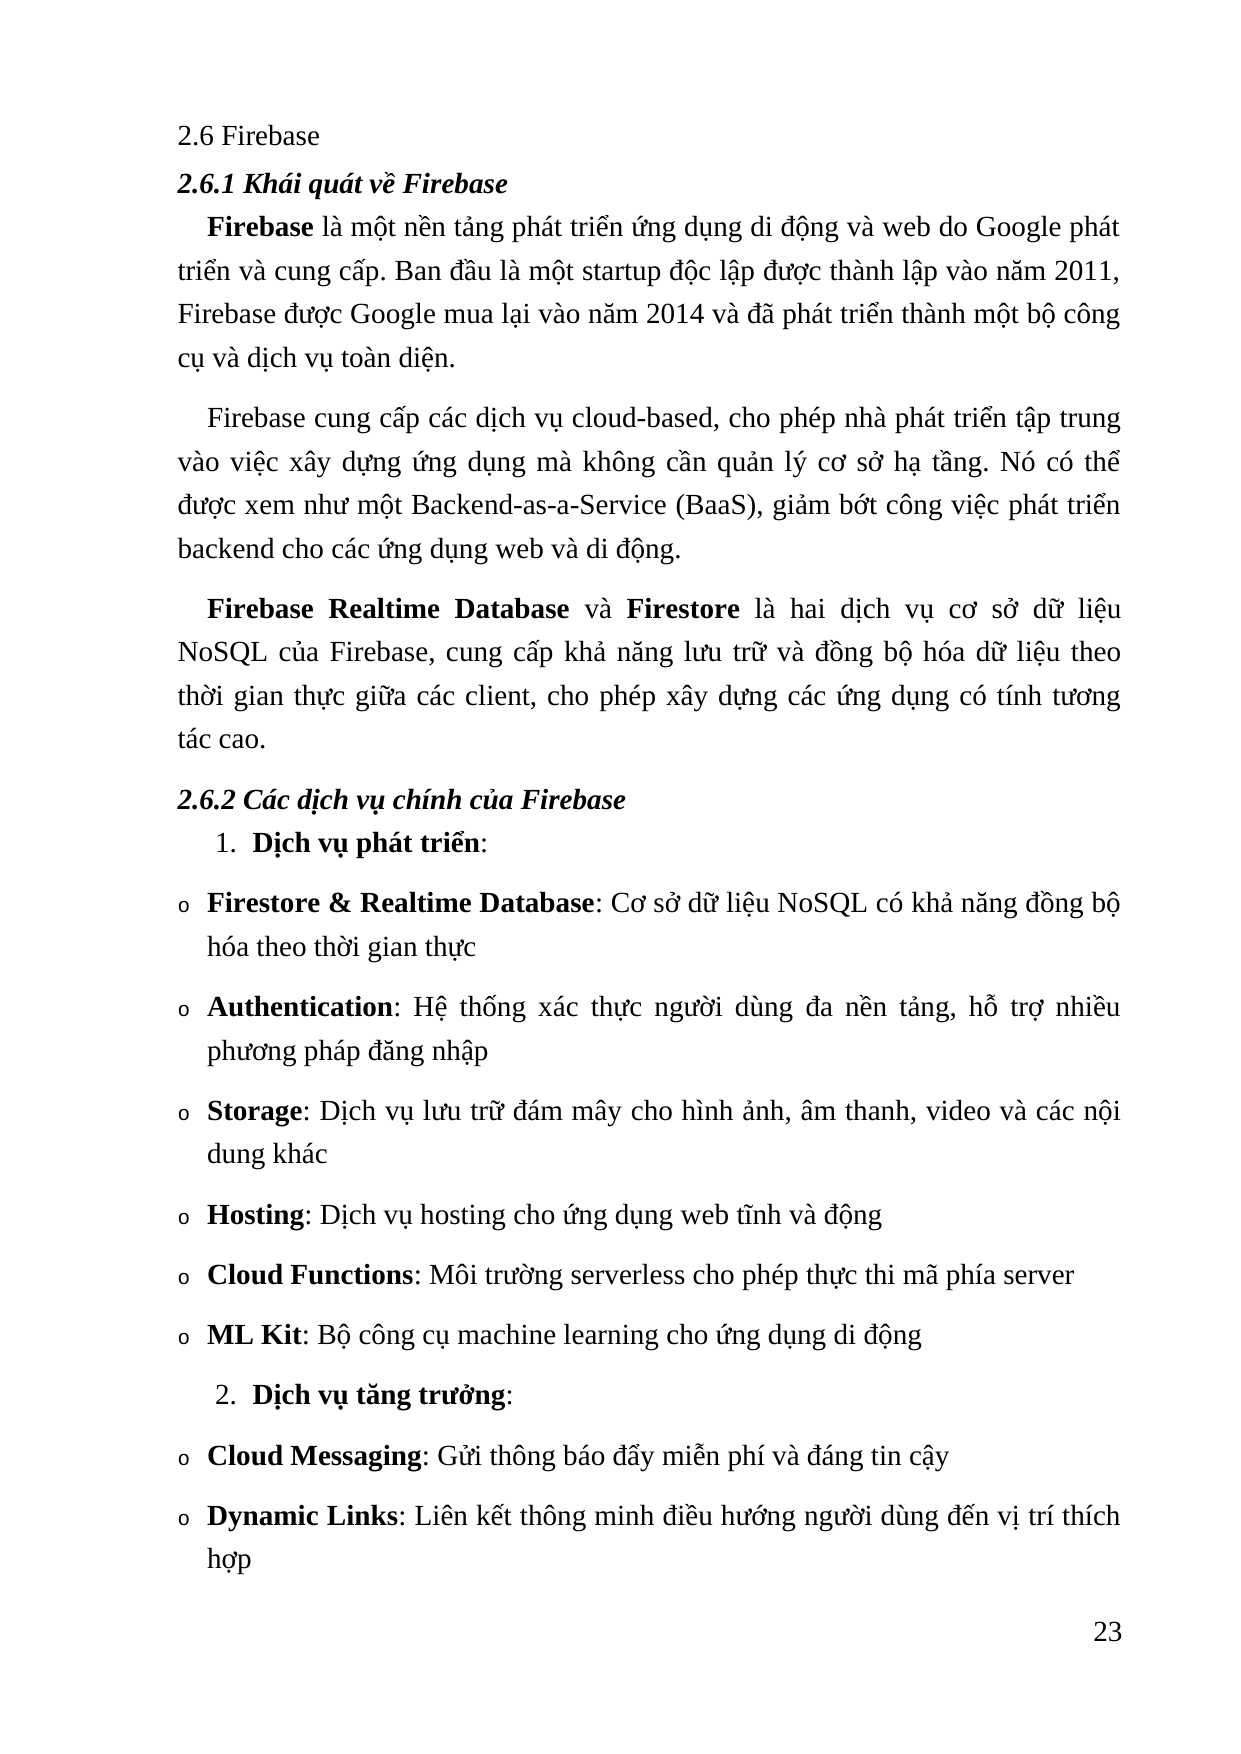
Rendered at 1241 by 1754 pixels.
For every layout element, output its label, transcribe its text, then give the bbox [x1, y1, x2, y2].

list Cloud Messaging: Gửi thông báo đẩy miễn phí và đáng tin cậy [177, 1438, 1122, 1471]
text Firebase Realtime Database và Firestore là hai dịch vụ cơ sở dữ liệu NoSQL của Firebase, cung cấp khả năng lưu trữ và đồng bộ hóa dữ liệu theo thời gian thực giữa các client, cho phép xây dựng các ứng dụng có tính tương tác cao. [177, 591, 1122, 755]
list Storage: Dịch vụ lưu trữ đám mây cho hình ảnh, âm thanh, video và các nội dung khác [177, 1093, 1122, 1170]
list Dịch vụ tăng trưởng: [215, 1377, 1122, 1411]
list Dynamic Links: Liên kết thông minh điều hướng người dùng đến vị trí thích hợp [177, 1498, 1122, 1575]
list Firestore & Realtime Database: Cơ sở dữ liệu NoSQL có khả năng đồng bộ hóa theo thời gian thực [177, 886, 1122, 963]
list Cloud Functions: Môi trường serverless cho phép thực thi mã phía server [177, 1257, 1122, 1291]
subtitle 2.6.2 Các dịch vụ chính của Firebase [177, 782, 1122, 815]
list Dịch vụ phát triển: [215, 825, 1122, 859]
text Firebase là một nền tảng phát triển ứng dụng di động và web do Google phát triển và cung cấp. Ban đầu là một startup độc lập được thành lập vào năm 2011, Firebase được Google mua lại vào năm 2014 và đã phát triển thành một bộ công cụ và dịch vụ toàn diện. [177, 209, 1122, 373]
list Hosting: Dịch vụ hosting cho ứng dụng web tĩnh và động [177, 1197, 1122, 1230]
subtitle 2.6.1 Khái quát về Firebase [177, 166, 1122, 199]
list ML Kit: Bộ công cụ machine learning cho ứng dụng di động [177, 1317, 1122, 1351]
list Authentication: Hệ thống xác thực người dùng đa nền tảng, hỗ trợ nhiều phương pháp đăng nhập [177, 989, 1122, 1066]
text Firebase cung cấp các dịch vụ cloud-based, cho phép nhà phát triển tập trung vào việc xây dựng ứng dụng mà không cần quản lý cơ sở hạ tầng. Nó có thể được xem như một Backend-as-a-Service (BaaS), giảm bớt công việc phát triển backend cho các ứng dụng web và di động. [177, 400, 1122, 564]
subtitle 2.6 Firebase [177, 118, 1122, 152]
